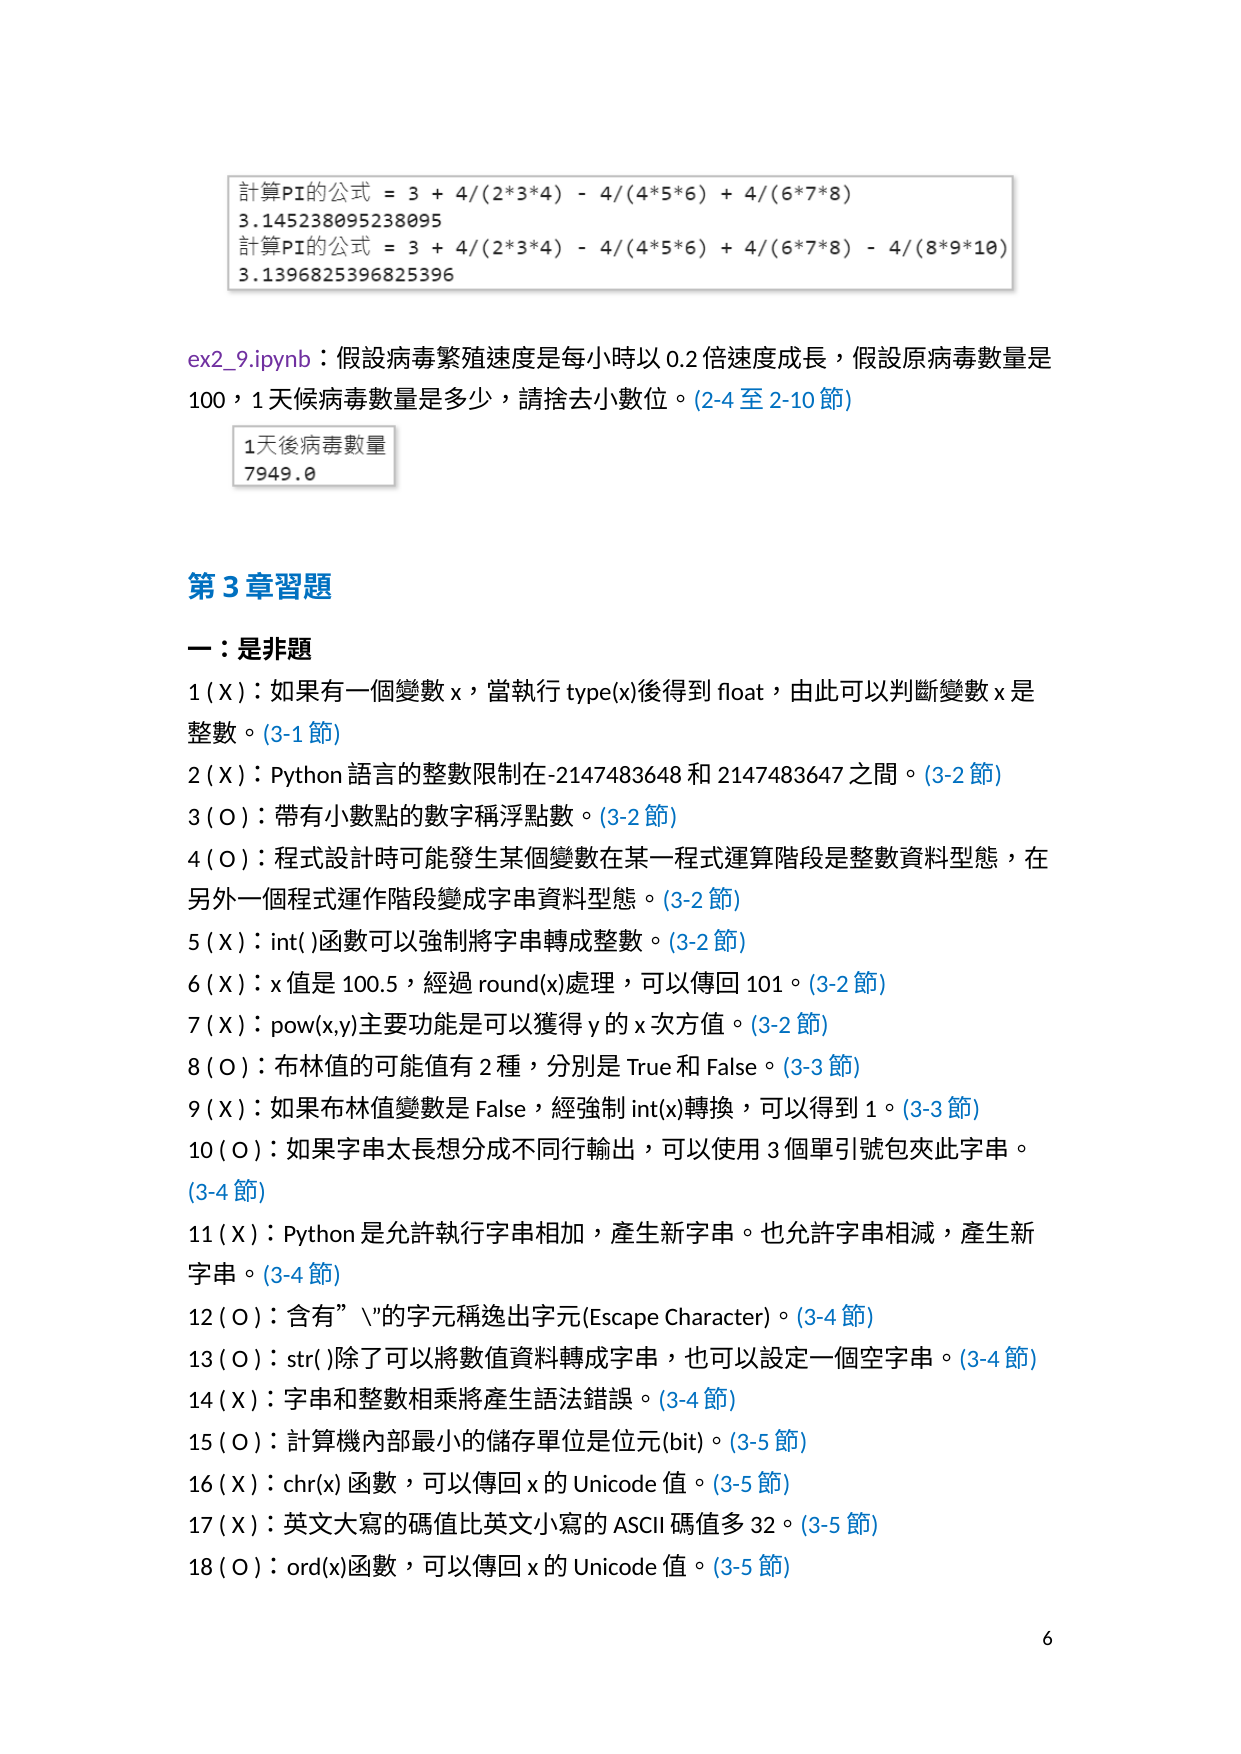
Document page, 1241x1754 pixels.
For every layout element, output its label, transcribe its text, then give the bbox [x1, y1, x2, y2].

text 14 ( X )：字串和整數相乘將產生語法錯誤。(3-4節) [187, 1377, 1053, 1419]
text 17 ( X )：英文大寫的碼值比英文小寫的ASCII碼值多32。(3-5節) [187, 1502, 1053, 1544]
text 2 ( X )：Python語言的整數限制在-2147483648和2147483647之間。(3-2節) [187, 752, 1053, 794]
text 15 ( O )：計算機內部最小的儲存單位是位元(bit)。(3-5節) [187, 1419, 1053, 1460]
text 10 ( O )：如果字串太長想分成不同行輸出，可以使用3個單引號包夾此字串。(3-4節) [187, 1127, 1053, 1210]
text 第3章習題 [187, 544, 1053, 627]
text 4 ( O )：程式設計時可能發生某個變數在某一程式運算階段是整數資料型態，在另外一個程式運作階段變成字串資料型態。(3-2節) [187, 835, 1053, 919]
text 7 ( X )：pow(x,y)主要功能是可以獲得y的x次方值。(3-2節) [187, 1002, 1053, 1044]
text 13 ( O )：str( )除了可以將數值資料轉成字串，也可以設定一個空字串。(3-4節) [187, 1335, 1053, 1377]
text 6 ( X )：x值是100.5，經過round(x)處理，可以傳回101。(3-2節) [187, 960, 1053, 1002]
text 3 ( O )：帶有小數點的數字稱浮點數。(3-2節) [187, 794, 1053, 835]
picture [220, 168, 1020, 298]
text 12 ( O )：含有”\”的字元稱逸出字元(Escape Character)。(3-4節) [187, 1294, 1053, 1335]
text ex2_9.ipynb：假設病毒繁殖速度是每小時以0.2倍速度成長，假設原病毒數量是100，1天候病毒數量是多少，請捨去小數位。(2-4至2-10節) [187, 335, 1053, 419]
text 9 ( X )：如果布林值變數是False，經強制int(x)轉換，可以得到1。(3-3節) [187, 1085, 1053, 1127]
text 11 ( X )：Python是允許執行字串相加，產生新字串。也允許字串相減，產生新字串。(3-4節) [187, 1210, 1053, 1294]
text 16 ( X )：chr(x) 函數，可以傳回x的Unicode值。(3-5節) [187, 1460, 1053, 1502]
text 18 ( O )：ord(x)函數，可以傳回x的Unicode值。(3-5節) [187, 1544, 1053, 1585]
text 一：是非題 [187, 627, 1053, 669]
text 5 ( X )：int( )函數可以強制將字串轉成整數。(3-2節) [187, 919, 1053, 960]
picture [225, 418, 403, 494]
text 1 ( X )：如果有一個變數x，當執行type(x)後得到float，由此可以判斷變數x是整數。(3-1節) [187, 669, 1053, 752]
text 8 ( O )：布林值的可能值有2種，分別是True和False。(3-3節) [187, 1044, 1053, 1085]
